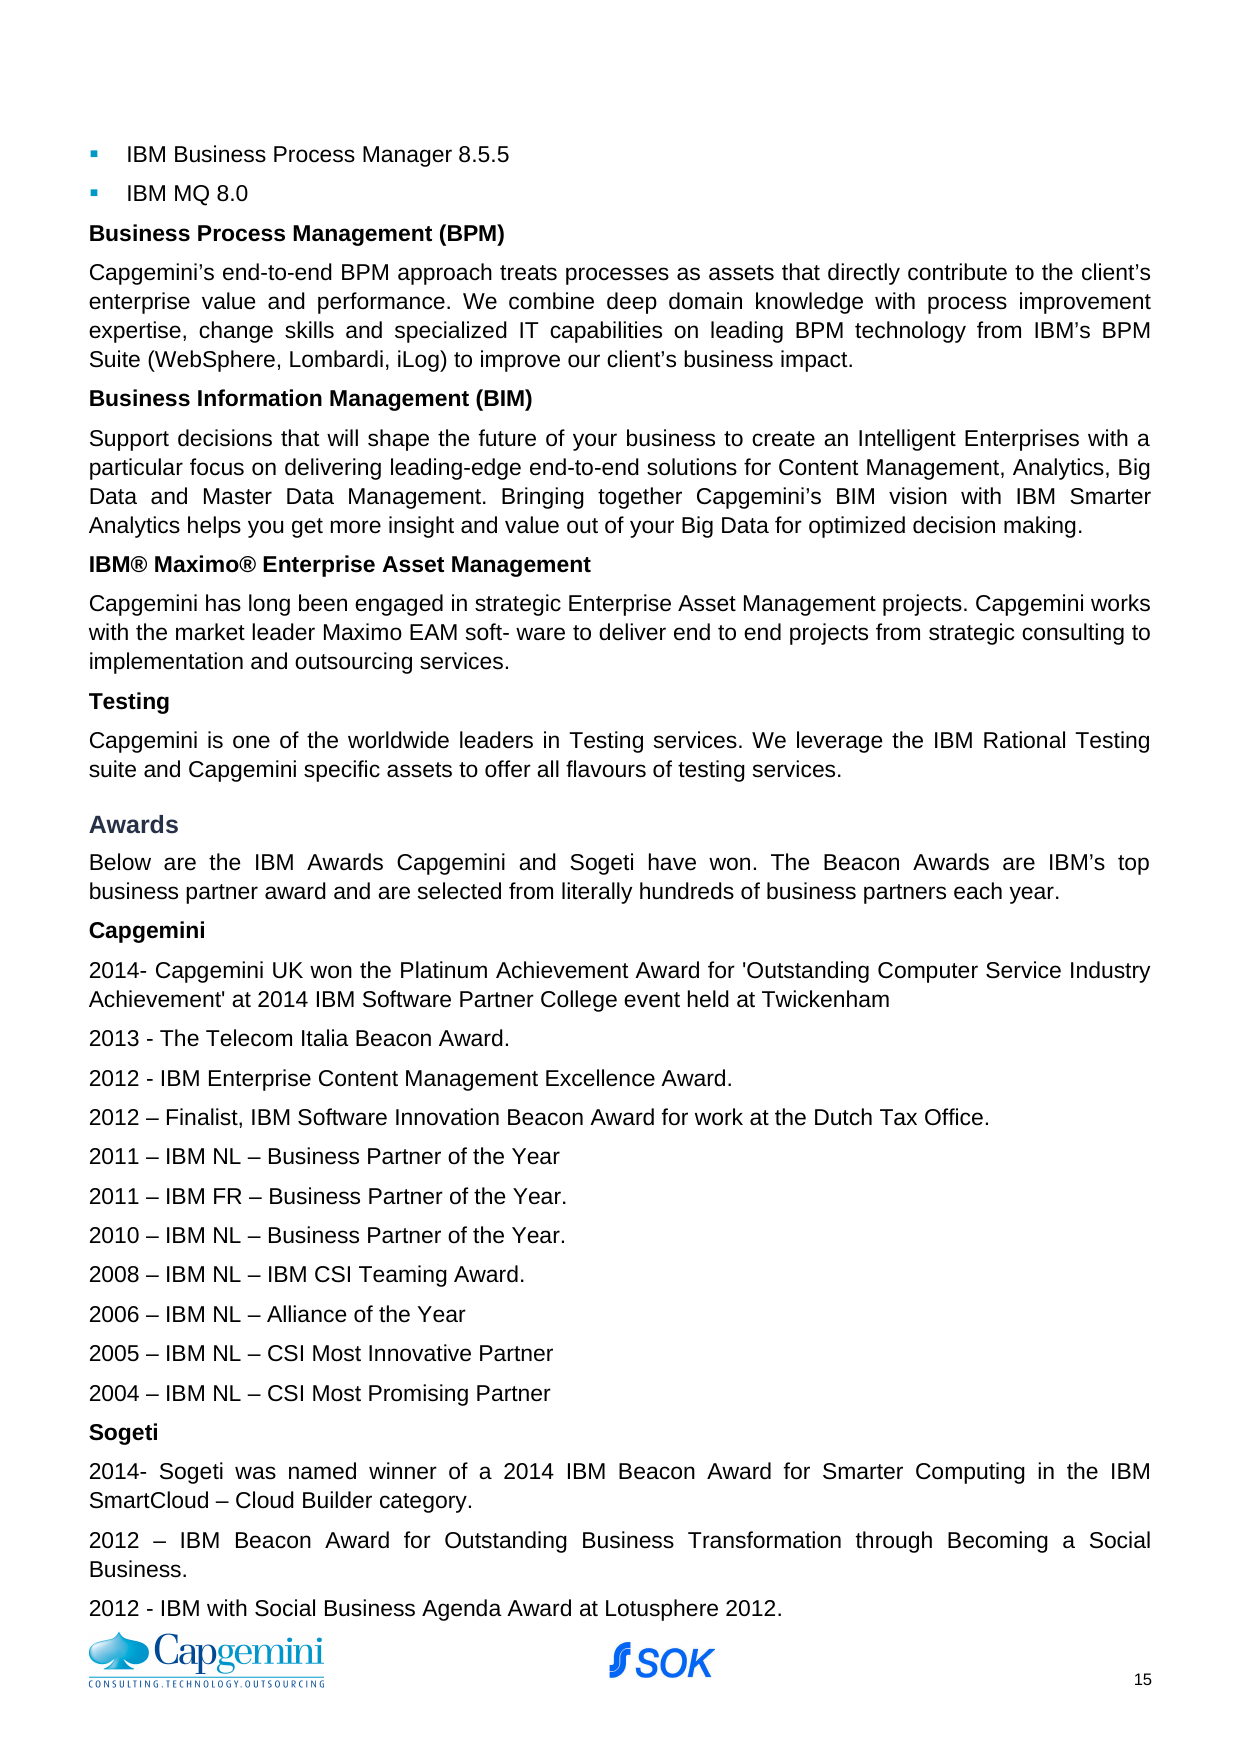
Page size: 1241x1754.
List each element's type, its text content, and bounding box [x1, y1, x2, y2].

text IBM MQ 8.0 [88, 180, 1152, 207]
text 2012 – Finalist, IBM Software Innovation Beacon Award for work at the Dutch Tax Office. [88, 1104, 1152, 1130]
text IBM® Maximo® Enterprise Asset Management [88, 551, 1152, 577]
picture [88, 1631, 325, 1688]
text 2014- Sogeti was named winner of a 2014 IBM Beacon Award for Smarter Computing in the IBM SmartCloud – Cloud Builder category. [88, 1458, 1152, 1513]
text Business Information Management (BIM) [88, 385, 1152, 412]
text 2012 - IBM Enterprise Content Management Excellence Award. [88, 1064, 1152, 1091]
text Business Process Management (BPM) [88, 220, 1152, 246]
text 2011 – IBM FR – Business Partner of the Year. [88, 1183, 1152, 1209]
text 2006 – IBM NL – Alliance of the Year [88, 1301, 1152, 1327]
text 2004 – IBM NL – CSI Most Promising Partner [88, 1379, 1152, 1406]
text 2010 – IBM NL – Business Partner of the Year. [88, 1222, 1152, 1248]
text 2014- Capgemini UK won the Platinum Achievement Award for 'Outstanding Computer Service Industry Achievement' at 2014 IBM Software Partner College event held at Twickenham [88, 957, 1152, 1012]
text 2005 – IBM NL – CSI Most Innovative Partner [88, 1340, 1152, 1366]
text 2008 – IBM NL – IBM CSI Teaming Award. [88, 1261, 1152, 1288]
text Sogeti [88, 1419, 1152, 1445]
text Capgemini’s end-to-end BPM approach treats processes as assets that directly contribute to the client’s enterprise value and performance. We combine deep domain knowledge with process improvement expertise, change skills and specialized IT capabilities on leading BPM technology from IBM’s BPM Suite (WebSphere, Lombardi, iLog) to improve our client’s business impact. [88, 259, 1152, 372]
text Awards [88, 810, 1152, 839]
text 2012 – IBM Beacon Award for Outstanding Business Transformation through Becoming a Social Business. [88, 1527, 1152, 1582]
text Capgemini has long been engaged in strategic Enterprise Asset Management projects. Capgemini works with the market leader Maximo EAM soft- ware to deliver end to end projects from strategic consulting to implementation and outsourcing services. [88, 590, 1152, 674]
text 2011 – IBM NL – Business Partner of the Year [88, 1143, 1152, 1169]
text IBM Business Process Manager 8.5.5 [88, 141, 1152, 167]
text Below are the IBM Awards Capgemini and Sogeti have won. The Beacon Awards are IBM’s top business partner award and are selected from literally hundreds of business partners each year. [88, 849, 1152, 904]
text 2012 - IBM with Social Business Agenda Award at Lotusphere 2012. [88, 1595, 1152, 1621]
text Capgemini is one of the worldwide leaders in Testing services. We leverage the IBM Rational Testing suite and Capgemini specific assets to offer all flavours of testing services. [88, 727, 1152, 782]
text Capgemini [88, 917, 1152, 944]
text Testing [88, 688, 1152, 714]
text Support decisions that will shape the future of your business to create an Intelligent Enterprises with a particular focus on delivering leading-edge end-to-end solutions for Content Management, Analytics, Big Data and Master Data Management. Bringing together Capgemini’s BIM vision with IBM Smarter Analytics helps you get more insight and value out of your Big Data for optimized decision making. [88, 425, 1152, 538]
picture [607, 1640, 716, 1679]
text 2013 - The Telecom Italia Beacon Award. [88, 1025, 1152, 1051]
